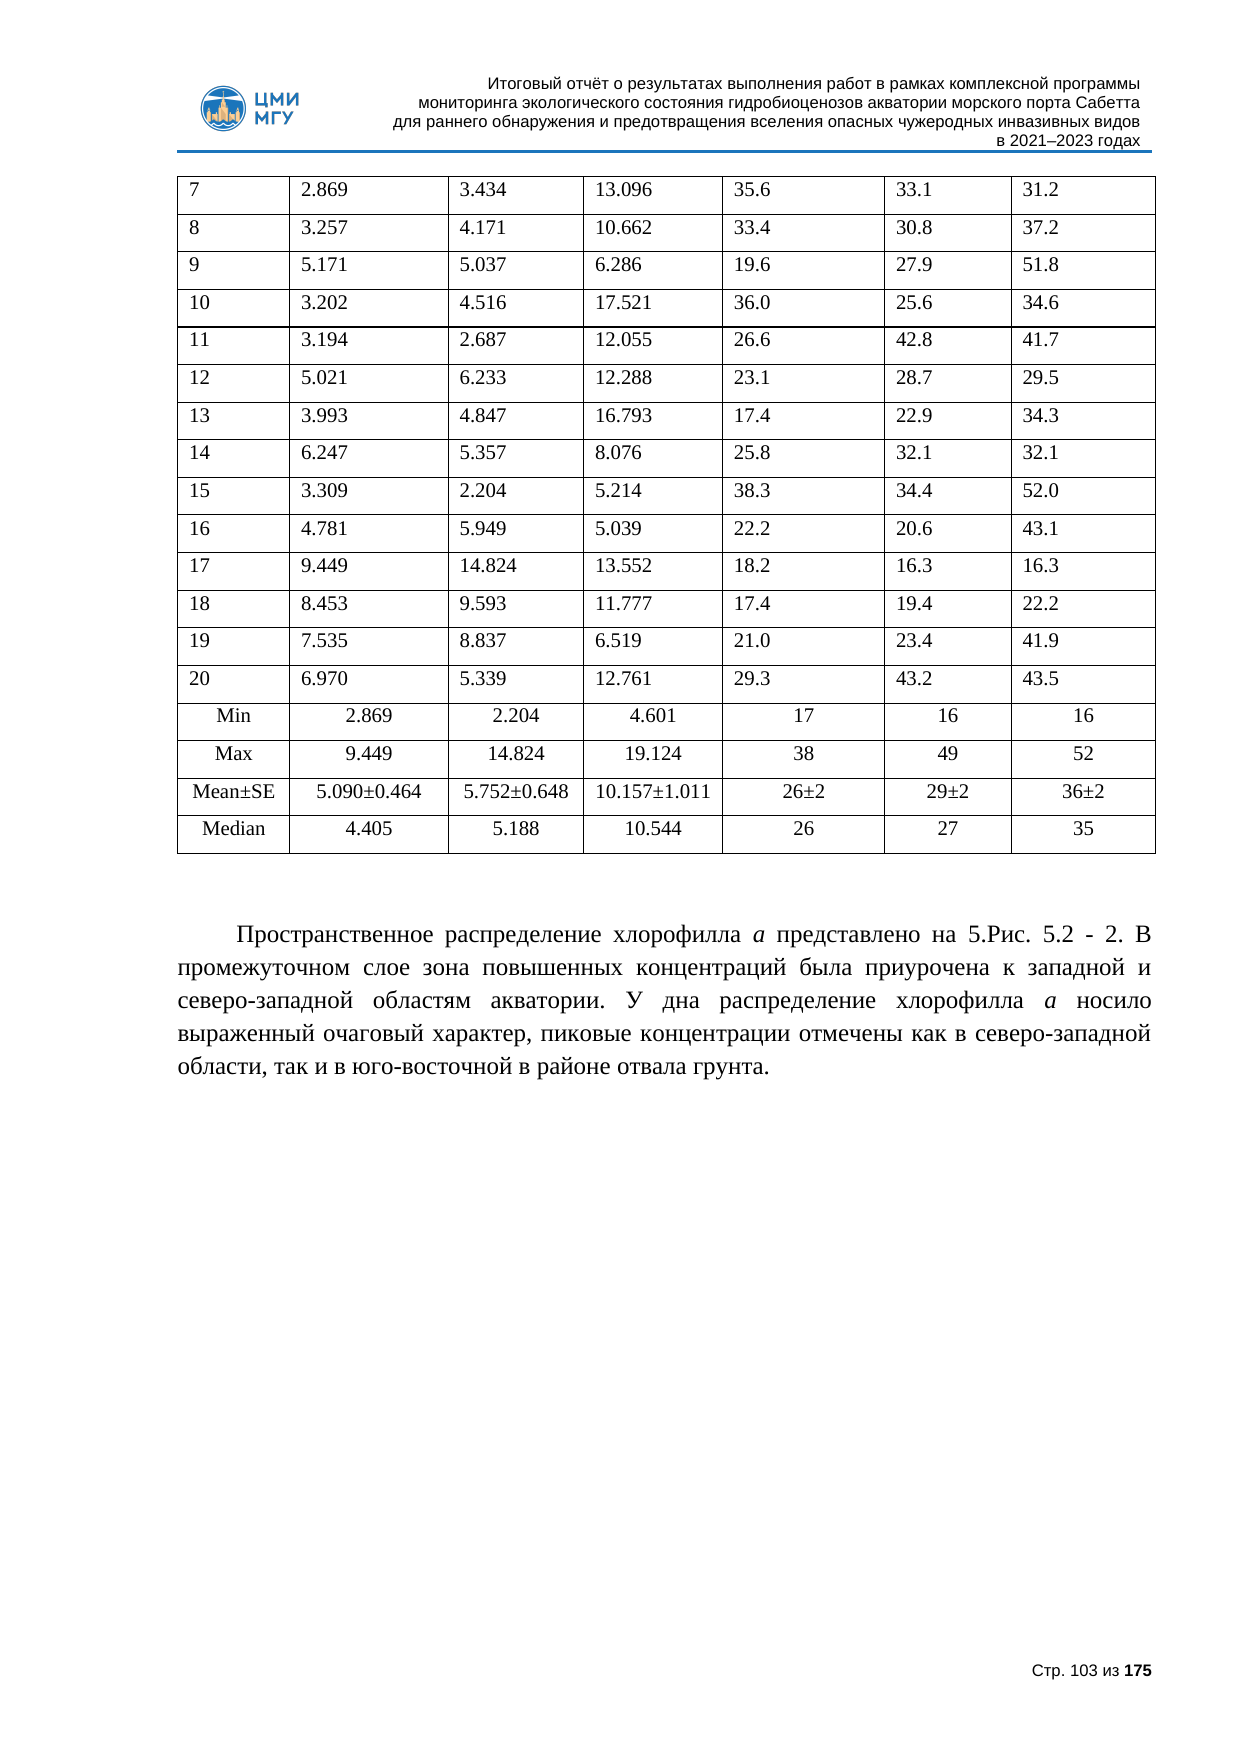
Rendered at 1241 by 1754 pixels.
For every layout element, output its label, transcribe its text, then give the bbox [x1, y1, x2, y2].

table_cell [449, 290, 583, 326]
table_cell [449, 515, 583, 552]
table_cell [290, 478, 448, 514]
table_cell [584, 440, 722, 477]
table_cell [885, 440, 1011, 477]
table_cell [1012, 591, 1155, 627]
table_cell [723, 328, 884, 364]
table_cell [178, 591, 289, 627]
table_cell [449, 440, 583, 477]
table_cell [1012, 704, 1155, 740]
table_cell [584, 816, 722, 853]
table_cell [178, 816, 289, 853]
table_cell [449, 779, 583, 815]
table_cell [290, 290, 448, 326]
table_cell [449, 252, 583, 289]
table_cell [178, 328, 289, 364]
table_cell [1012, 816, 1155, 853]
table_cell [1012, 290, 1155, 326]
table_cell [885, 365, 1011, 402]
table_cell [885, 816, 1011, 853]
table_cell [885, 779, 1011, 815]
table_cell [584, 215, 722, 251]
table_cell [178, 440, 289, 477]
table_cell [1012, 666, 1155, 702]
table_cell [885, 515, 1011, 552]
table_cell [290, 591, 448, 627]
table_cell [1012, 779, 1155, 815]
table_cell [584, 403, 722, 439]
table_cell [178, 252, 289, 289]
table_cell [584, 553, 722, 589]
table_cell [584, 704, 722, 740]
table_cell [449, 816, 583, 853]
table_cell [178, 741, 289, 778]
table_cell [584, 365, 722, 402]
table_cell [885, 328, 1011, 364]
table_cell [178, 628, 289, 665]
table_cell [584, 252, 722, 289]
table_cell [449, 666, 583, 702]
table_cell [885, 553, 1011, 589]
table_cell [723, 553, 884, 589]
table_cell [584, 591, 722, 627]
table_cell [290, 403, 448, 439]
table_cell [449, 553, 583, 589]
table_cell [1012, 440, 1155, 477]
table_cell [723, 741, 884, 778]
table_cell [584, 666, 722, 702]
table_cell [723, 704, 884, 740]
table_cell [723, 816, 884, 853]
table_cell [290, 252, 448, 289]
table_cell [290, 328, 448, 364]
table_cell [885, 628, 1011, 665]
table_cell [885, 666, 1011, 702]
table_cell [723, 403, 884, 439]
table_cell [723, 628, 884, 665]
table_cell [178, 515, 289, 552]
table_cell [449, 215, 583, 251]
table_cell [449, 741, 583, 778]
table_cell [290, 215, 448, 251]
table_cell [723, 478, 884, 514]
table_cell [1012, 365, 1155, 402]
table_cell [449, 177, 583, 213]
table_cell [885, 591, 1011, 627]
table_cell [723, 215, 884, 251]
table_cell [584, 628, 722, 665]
text Пространственное распределение хлорофилла а представлено на Рис. 5.2 - 8. В промежуточном слое зона повышенных концентраций была приурочена к западной и северо-западной областям акватории. У дна распределение хлорофилла а носило выраженный очаговый характер, пиковые концентрации отмечены как в северо-западной области, так и в юго-восточной в районе отвала грунта. [177, 919, 1152, 1080]
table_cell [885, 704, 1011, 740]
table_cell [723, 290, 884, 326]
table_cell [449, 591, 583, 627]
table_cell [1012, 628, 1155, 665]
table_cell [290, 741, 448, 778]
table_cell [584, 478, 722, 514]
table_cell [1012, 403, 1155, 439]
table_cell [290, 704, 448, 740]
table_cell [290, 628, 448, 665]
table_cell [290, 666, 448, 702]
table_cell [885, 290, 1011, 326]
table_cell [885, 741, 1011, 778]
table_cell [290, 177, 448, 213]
picture [188, 73, 311, 144]
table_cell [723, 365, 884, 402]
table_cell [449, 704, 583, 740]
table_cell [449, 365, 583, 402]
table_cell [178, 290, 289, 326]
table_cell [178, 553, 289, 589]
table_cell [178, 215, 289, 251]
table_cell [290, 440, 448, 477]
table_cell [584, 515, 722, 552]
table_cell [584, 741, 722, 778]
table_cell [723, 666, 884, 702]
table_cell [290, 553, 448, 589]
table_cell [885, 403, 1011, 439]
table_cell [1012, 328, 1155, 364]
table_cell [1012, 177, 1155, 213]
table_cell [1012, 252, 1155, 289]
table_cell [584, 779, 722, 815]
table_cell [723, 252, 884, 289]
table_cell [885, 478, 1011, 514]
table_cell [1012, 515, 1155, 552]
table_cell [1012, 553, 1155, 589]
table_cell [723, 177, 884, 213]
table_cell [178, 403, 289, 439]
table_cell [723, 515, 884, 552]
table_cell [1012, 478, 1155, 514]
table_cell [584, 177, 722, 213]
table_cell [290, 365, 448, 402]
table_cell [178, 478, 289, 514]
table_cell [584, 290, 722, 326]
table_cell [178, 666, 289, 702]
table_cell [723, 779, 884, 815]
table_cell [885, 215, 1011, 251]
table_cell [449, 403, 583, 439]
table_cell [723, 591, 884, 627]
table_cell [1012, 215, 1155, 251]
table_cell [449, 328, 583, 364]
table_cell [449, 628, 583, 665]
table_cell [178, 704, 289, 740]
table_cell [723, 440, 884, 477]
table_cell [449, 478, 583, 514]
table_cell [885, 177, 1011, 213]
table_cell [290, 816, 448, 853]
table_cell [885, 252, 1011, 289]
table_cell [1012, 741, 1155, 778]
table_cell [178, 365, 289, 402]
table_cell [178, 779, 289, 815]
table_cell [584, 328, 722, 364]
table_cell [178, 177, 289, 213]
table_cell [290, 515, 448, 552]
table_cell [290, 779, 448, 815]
